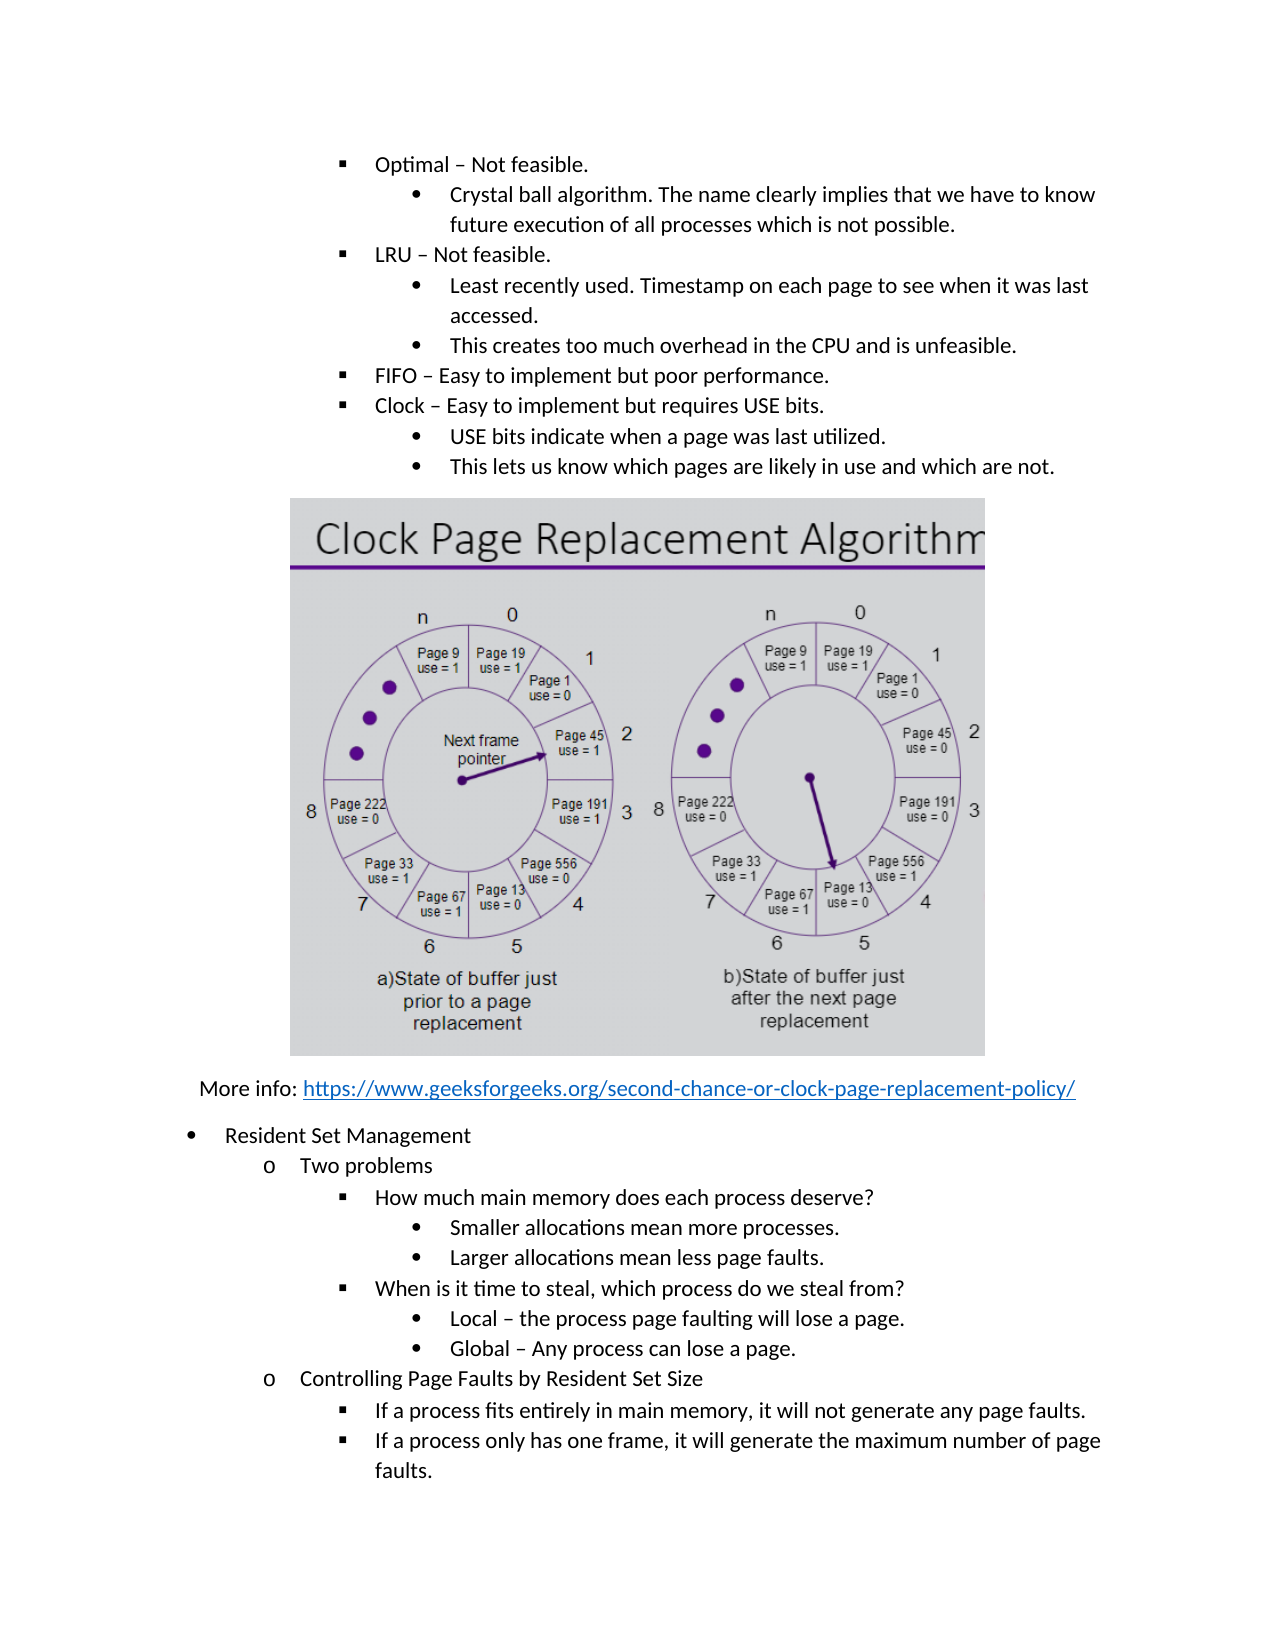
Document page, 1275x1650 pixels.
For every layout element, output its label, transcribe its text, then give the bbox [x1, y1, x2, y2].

list Least recently used. Timestamp on each page to see when it was last accessed. [412, 271, 1125, 329]
list When is it time to steal, which process do we steal from? [337, 1274, 1125, 1302]
list Larger allocations mean less page faults. [412, 1243, 1125, 1272]
list This creates too much overhead in the CPU and is unfeasible. [412, 331, 1125, 359]
picture [290, 498, 985, 1056]
list Smaller allocations mean more processes. [412, 1213, 1125, 1241]
list FIFO – Easy to implement but poor performance. [337, 361, 1125, 389]
text More info: https://www.geeksforgeeks.org/second-chance-or-clock-page-replacement-policy/ [150, 1074, 1125, 1103]
list How much main memory does each process deserve? [337, 1183, 1125, 1211]
list Crystal ball algorithm. The name clearly implies that we have to know future execution of all processes which is not possible. [412, 180, 1125, 238]
list Local – the process page faulting will lose a page. [412, 1304, 1125, 1332]
list Clock – Easy to implement but requires USE bits. [337, 392, 1125, 420]
list If a process fits entirely in main memory, it will not generate any page faults. [337, 1396, 1125, 1424]
list Two problems [262, 1152, 1125, 1181]
list This lets us know which pages are likely in use and which are not. [412, 452, 1125, 480]
list Global – Any process can lose a page. [412, 1334, 1125, 1362]
list LRU – Not feasible. [337, 241, 1125, 269]
list Optimal – Not feasible. [337, 150, 1125, 178]
list Controlling Page Faults by Resident Set Size [262, 1364, 1125, 1393]
list USE bits indicate when a page was last utilized. [412, 422, 1125, 450]
list Resident Set Management [187, 1121, 1125, 1149]
list If a process only has one frame, it will generate the maximum number of page faults. [337, 1426, 1125, 1484]
